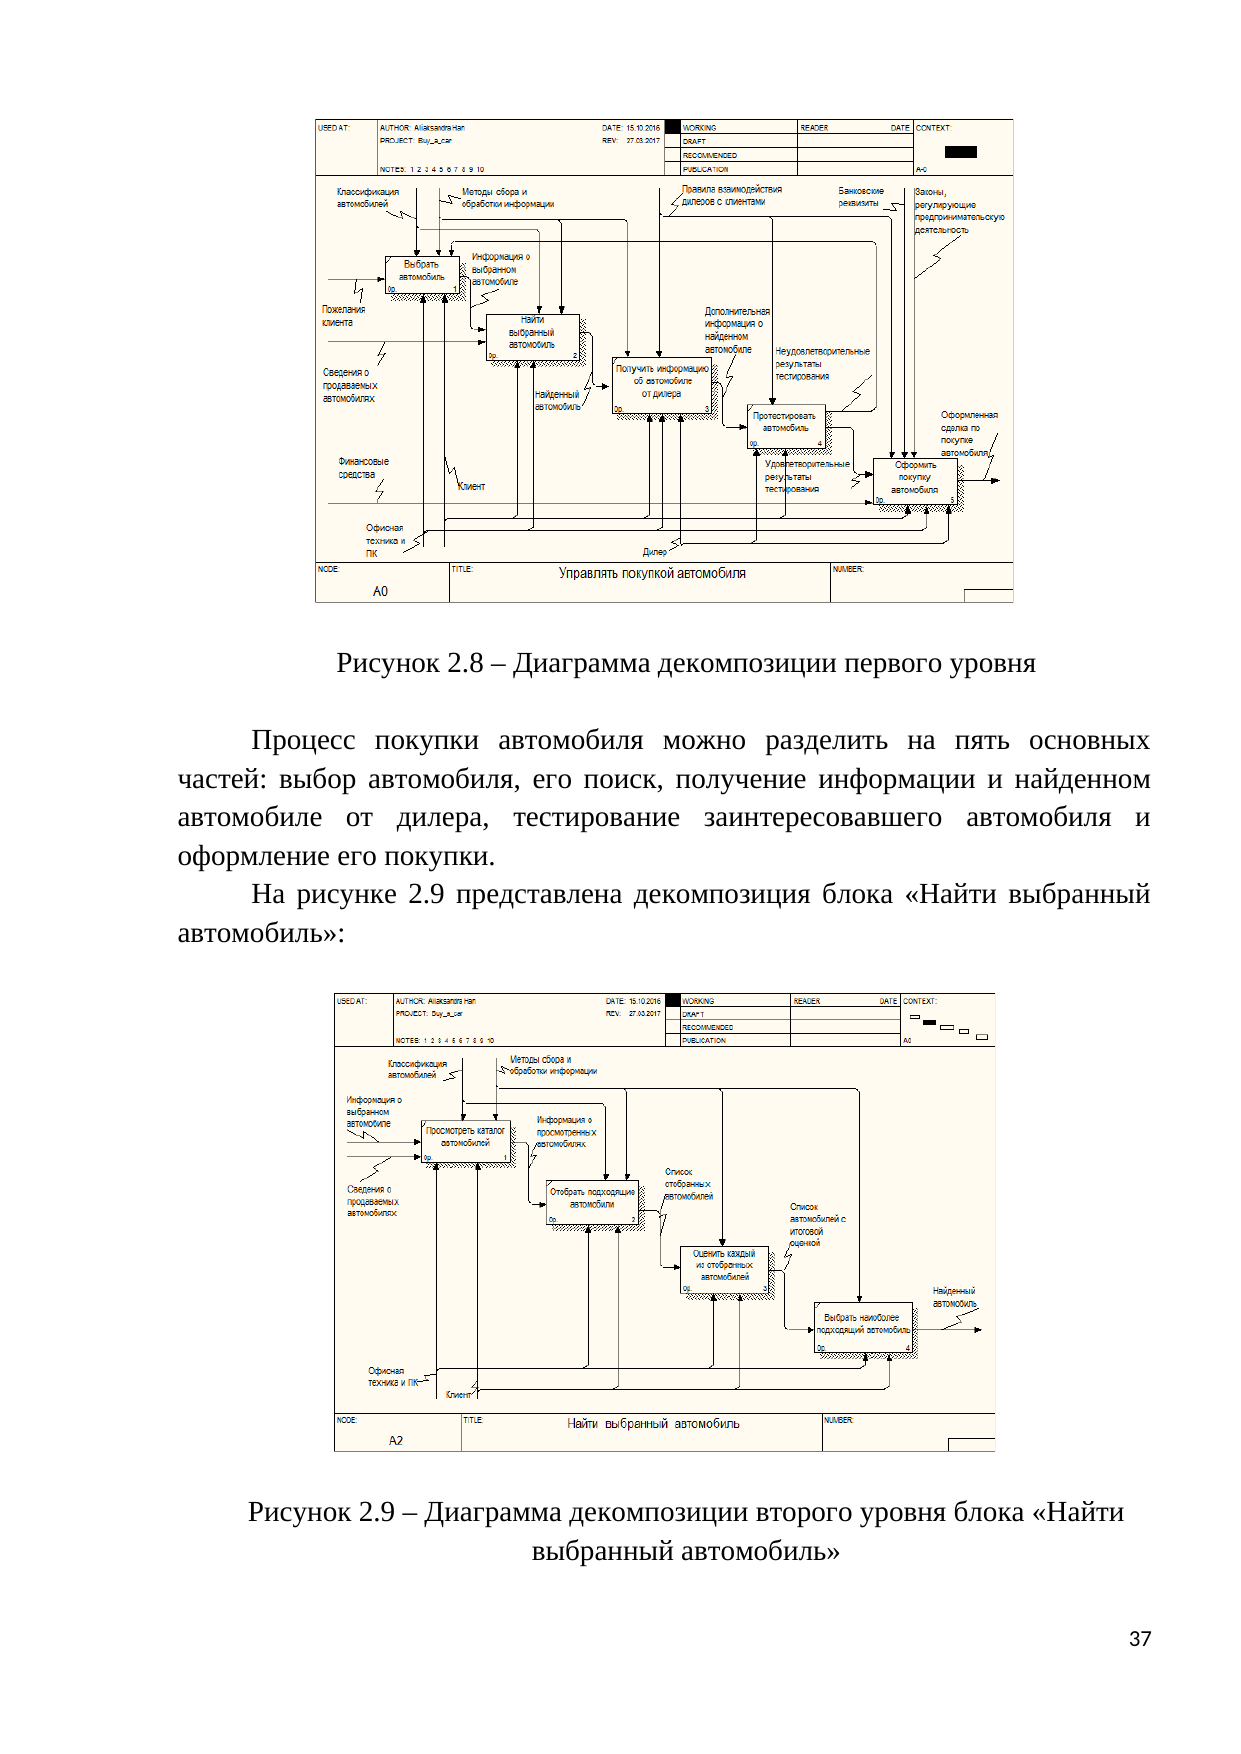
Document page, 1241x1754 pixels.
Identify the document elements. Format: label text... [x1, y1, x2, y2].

list На рисунке 2.9 представлена декомпозиция блока «Найти выбранный автомобиль»: [177, 876, 1152, 948]
picture [333, 992, 996, 1452]
list Рисунок 2.9 – Диаграмма декомпозиции второго уровня блока «Найти выбранный автомобиль» [221, 1494, 1152, 1566]
picture [315, 118, 1014, 603]
list Процесс покупки автомобиля можно разделить на пять основных частей: выбор автомобиля, его поиск, получение информации и найденном автомобиле от дилера, тестирование заинтересовавшего автомобиля и оформление его покупки. [177, 722, 1152, 871]
list Рисунок 2.8 – Диаграмма декомпозиции первого уровня [221, 645, 1152, 679]
